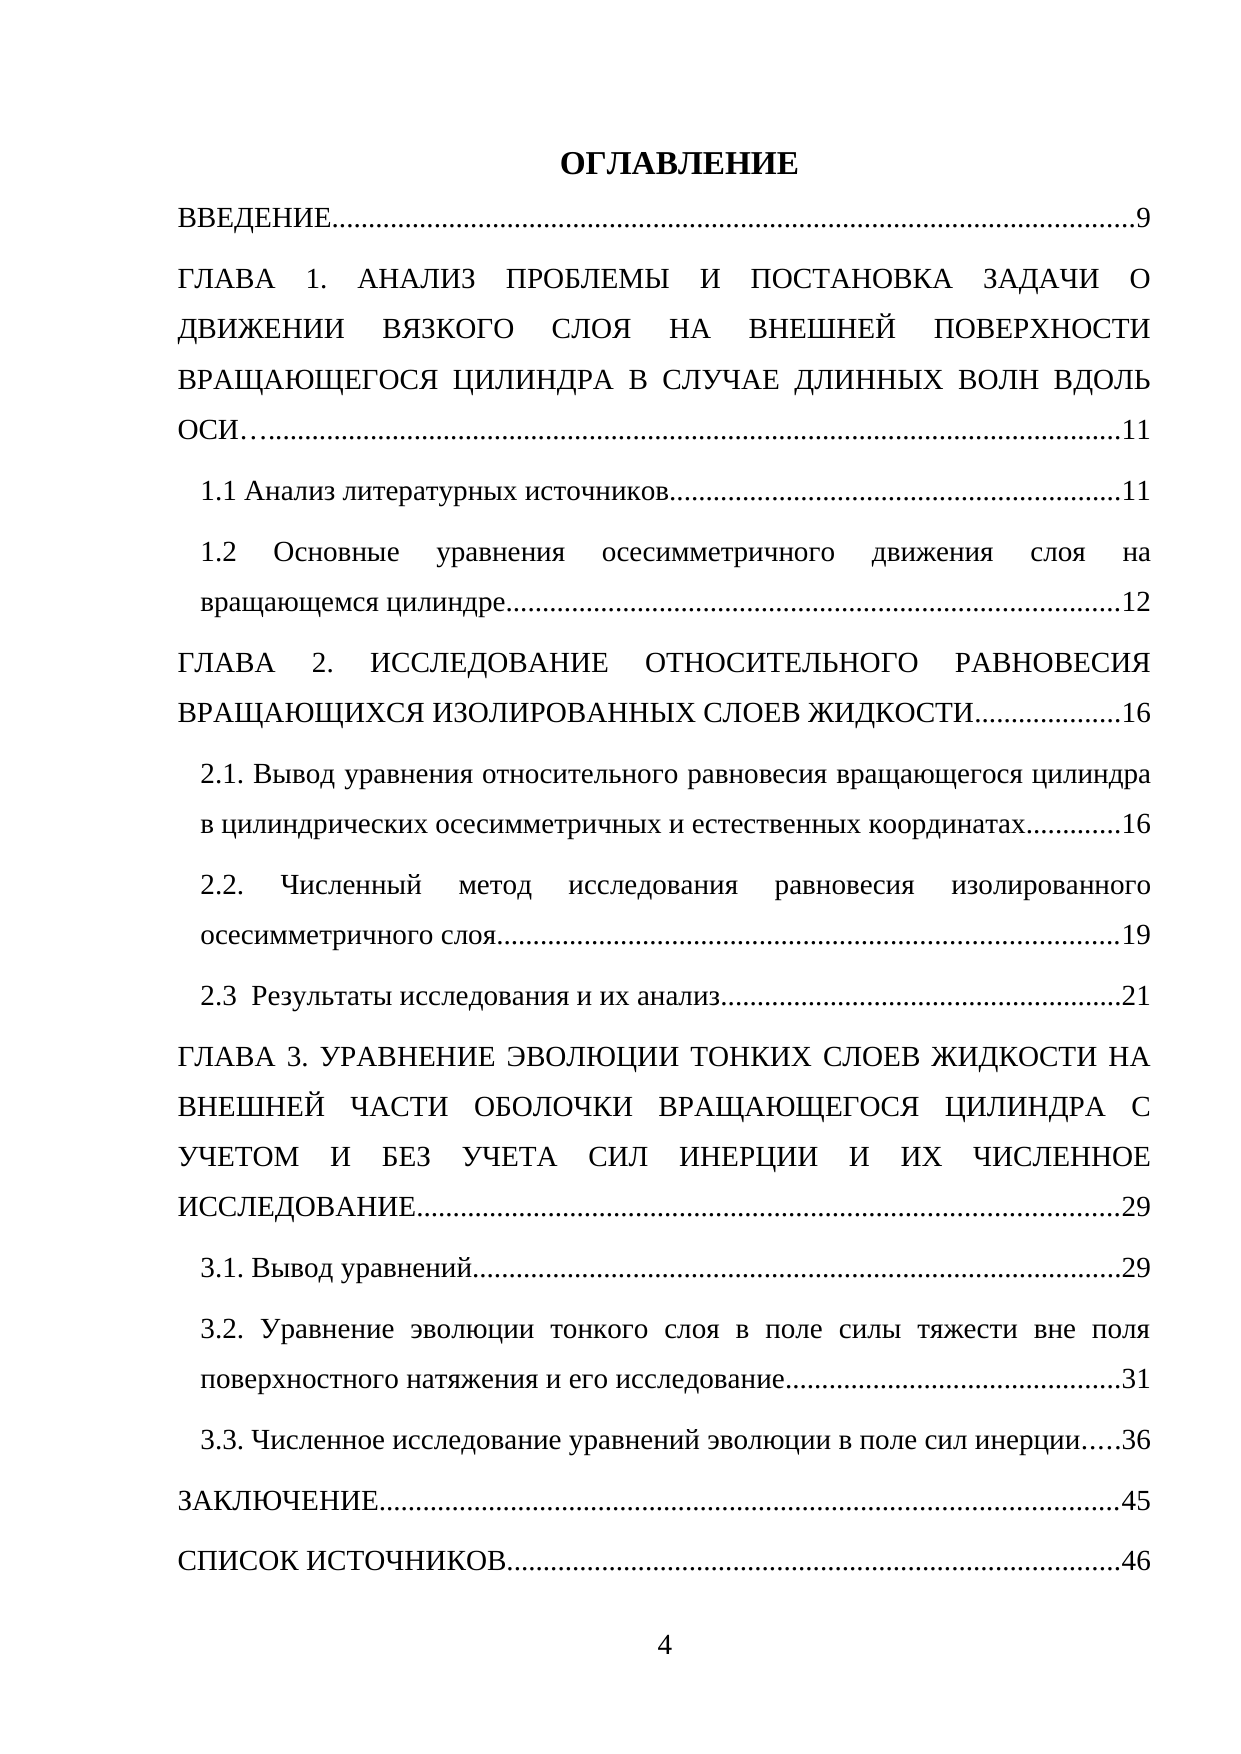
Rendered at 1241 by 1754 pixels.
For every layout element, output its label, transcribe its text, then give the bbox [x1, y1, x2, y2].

text ОГЛАВЛЕНИЕ [177, 143, 1152, 181]
